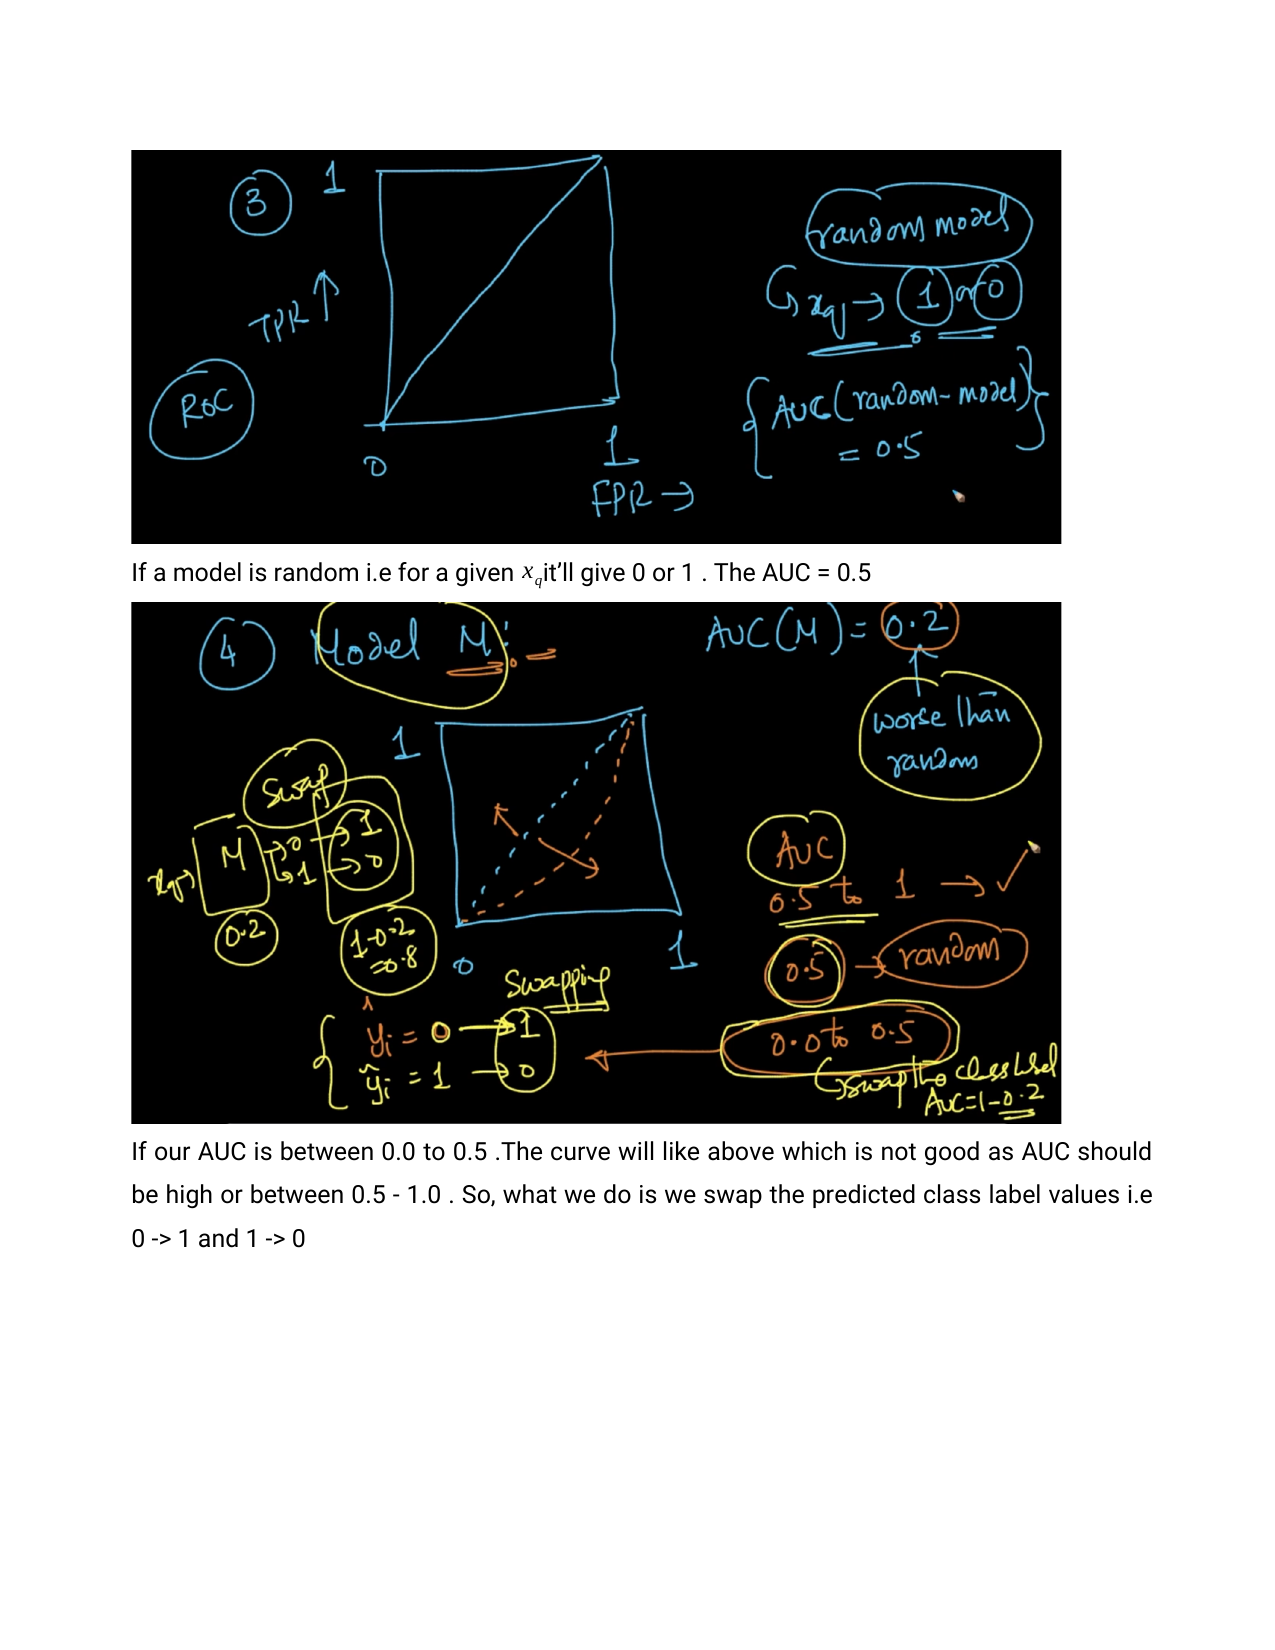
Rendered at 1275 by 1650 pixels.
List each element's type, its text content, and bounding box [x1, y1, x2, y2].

picture [131, 602, 1062, 1124]
text If our AUC is between 0.0 to 0.5 .The curve will like above which is not good as AUC should be high or between 0.5 - 1.0 . So, what we do is we swap the predicted class label values i.e 0 -> 1 and 1 -> 0 [131, 1137, 1155, 1254]
text If a model is random i.e for a given it’ll give 0 or 1 . The AUC = 0.5 [131, 557, 1155, 588]
picture [131, 150, 1062, 544]
